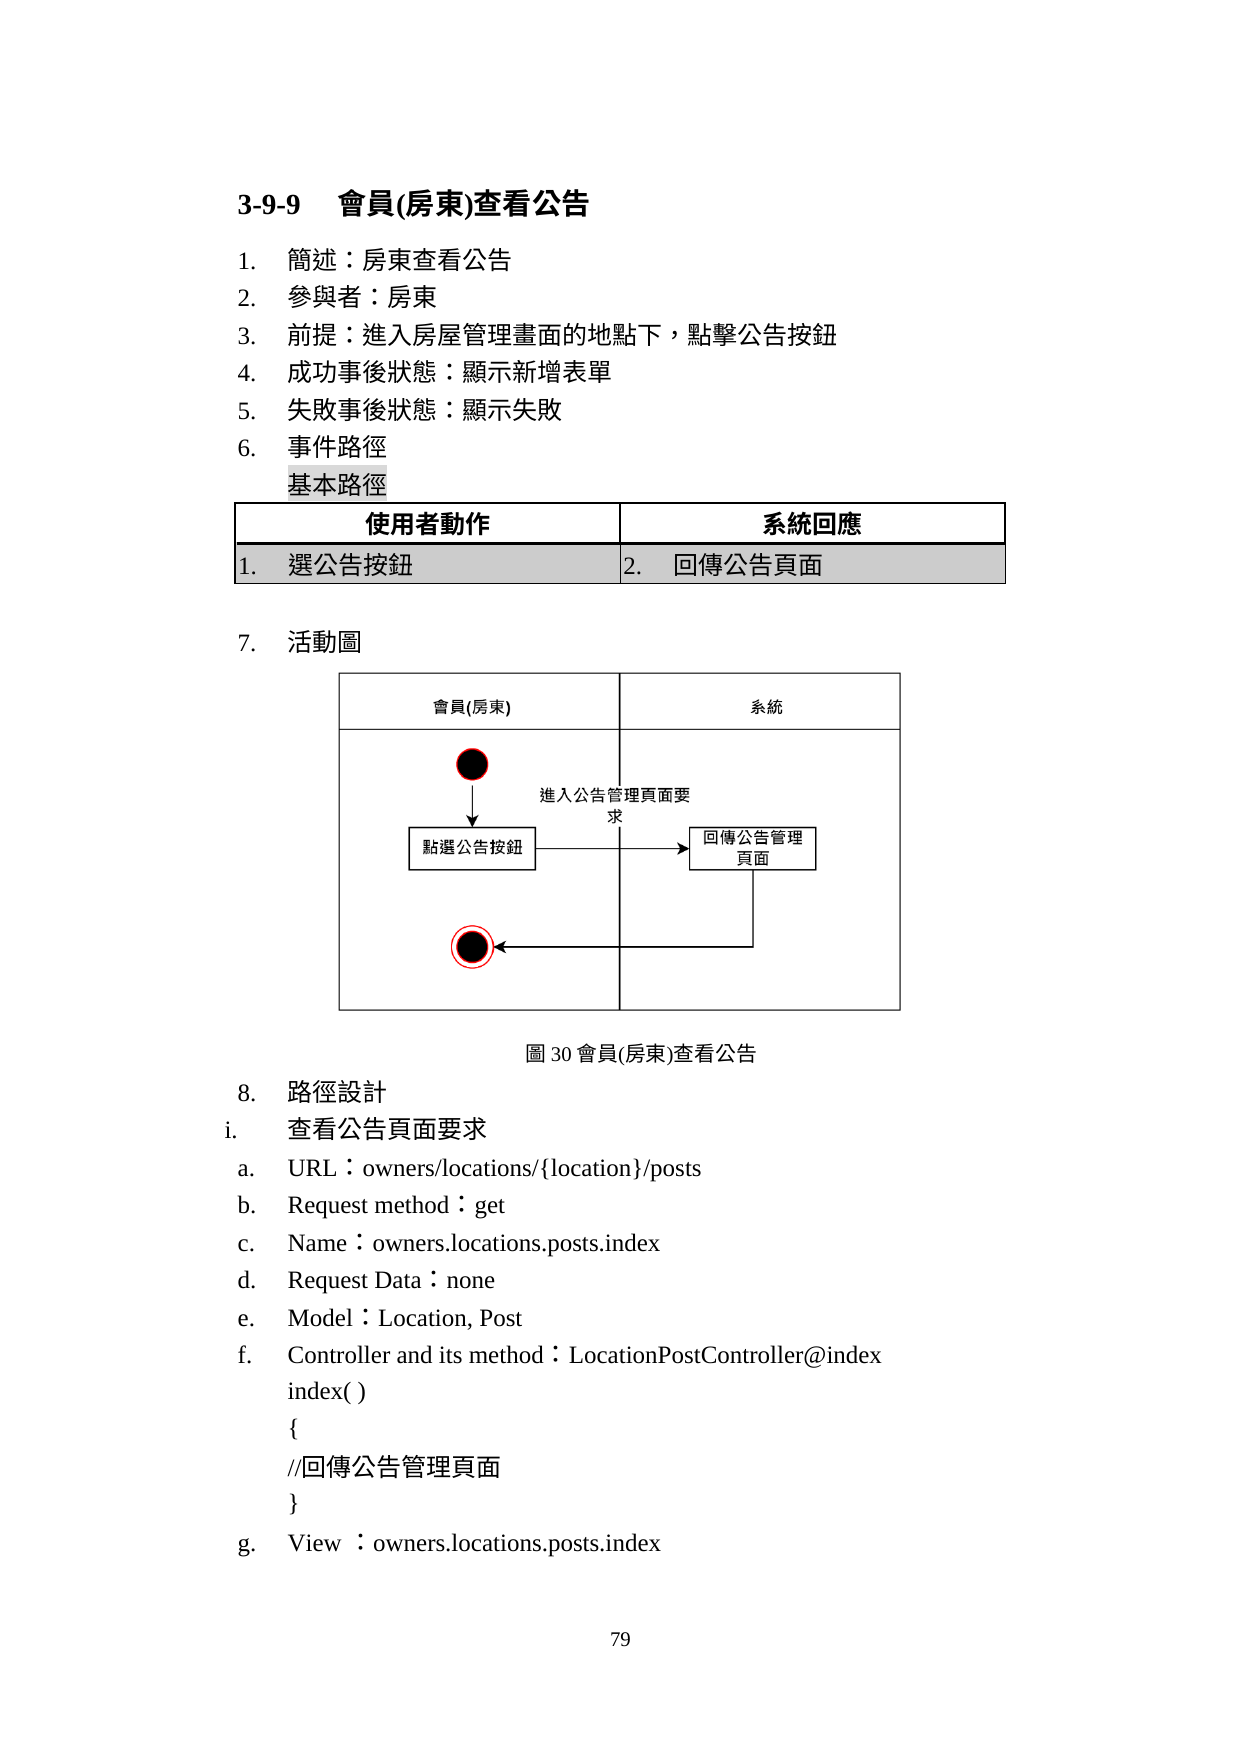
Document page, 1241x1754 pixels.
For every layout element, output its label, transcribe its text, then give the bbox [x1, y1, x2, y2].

list } [287, 1484, 1053, 1521]
list Request method：get [237, 1184, 1053, 1221]
list 路徑設計 [237, 1071, 1053, 1109]
list 基本路徑 [287, 464, 1053, 502]
list 成功事後狀態：顯示新增表單 [237, 352, 1053, 389]
list 查看公告頁面要求 [237, 1109, 1053, 1146]
text 圖 30 會員(房東)查看公告 [187, 1034, 1053, 1071]
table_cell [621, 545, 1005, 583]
subtitle 會員(房東)查看公告 [237, 164, 1053, 239]
list Model：Location, Post [237, 1296, 1053, 1334]
list Request Data：none [237, 1259, 1053, 1296]
list 活動圖 [237, 621, 1053, 659]
list 簡述：房東查看公告 [237, 239, 1053, 277]
list { [287, 1409, 1053, 1446]
list Controller and its method：LocationPostController@index [237, 1334, 1053, 1371]
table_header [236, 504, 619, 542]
list 參與者：房東 [237, 277, 1053, 314]
picture [325, 658, 916, 1026]
list URL：owners/locations/{location}/posts [237, 1146, 1053, 1184]
list 事件路徑 [237, 427, 1053, 464]
list View ：owners.locations.posts.index [237, 1521, 1053, 1559]
list 失敗事後狀態：顯示失敗 [237, 389, 1053, 427]
list 前提：進入房屋管理畫面的地點下，點擊公告按鈕 [237, 314, 1053, 352]
list index( ) [287, 1371, 1053, 1409]
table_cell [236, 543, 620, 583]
list Name：owners.locations.posts.index [237, 1221, 1053, 1259]
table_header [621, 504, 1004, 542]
list //回傳公告管理頁面 [287, 1446, 1053, 1484]
